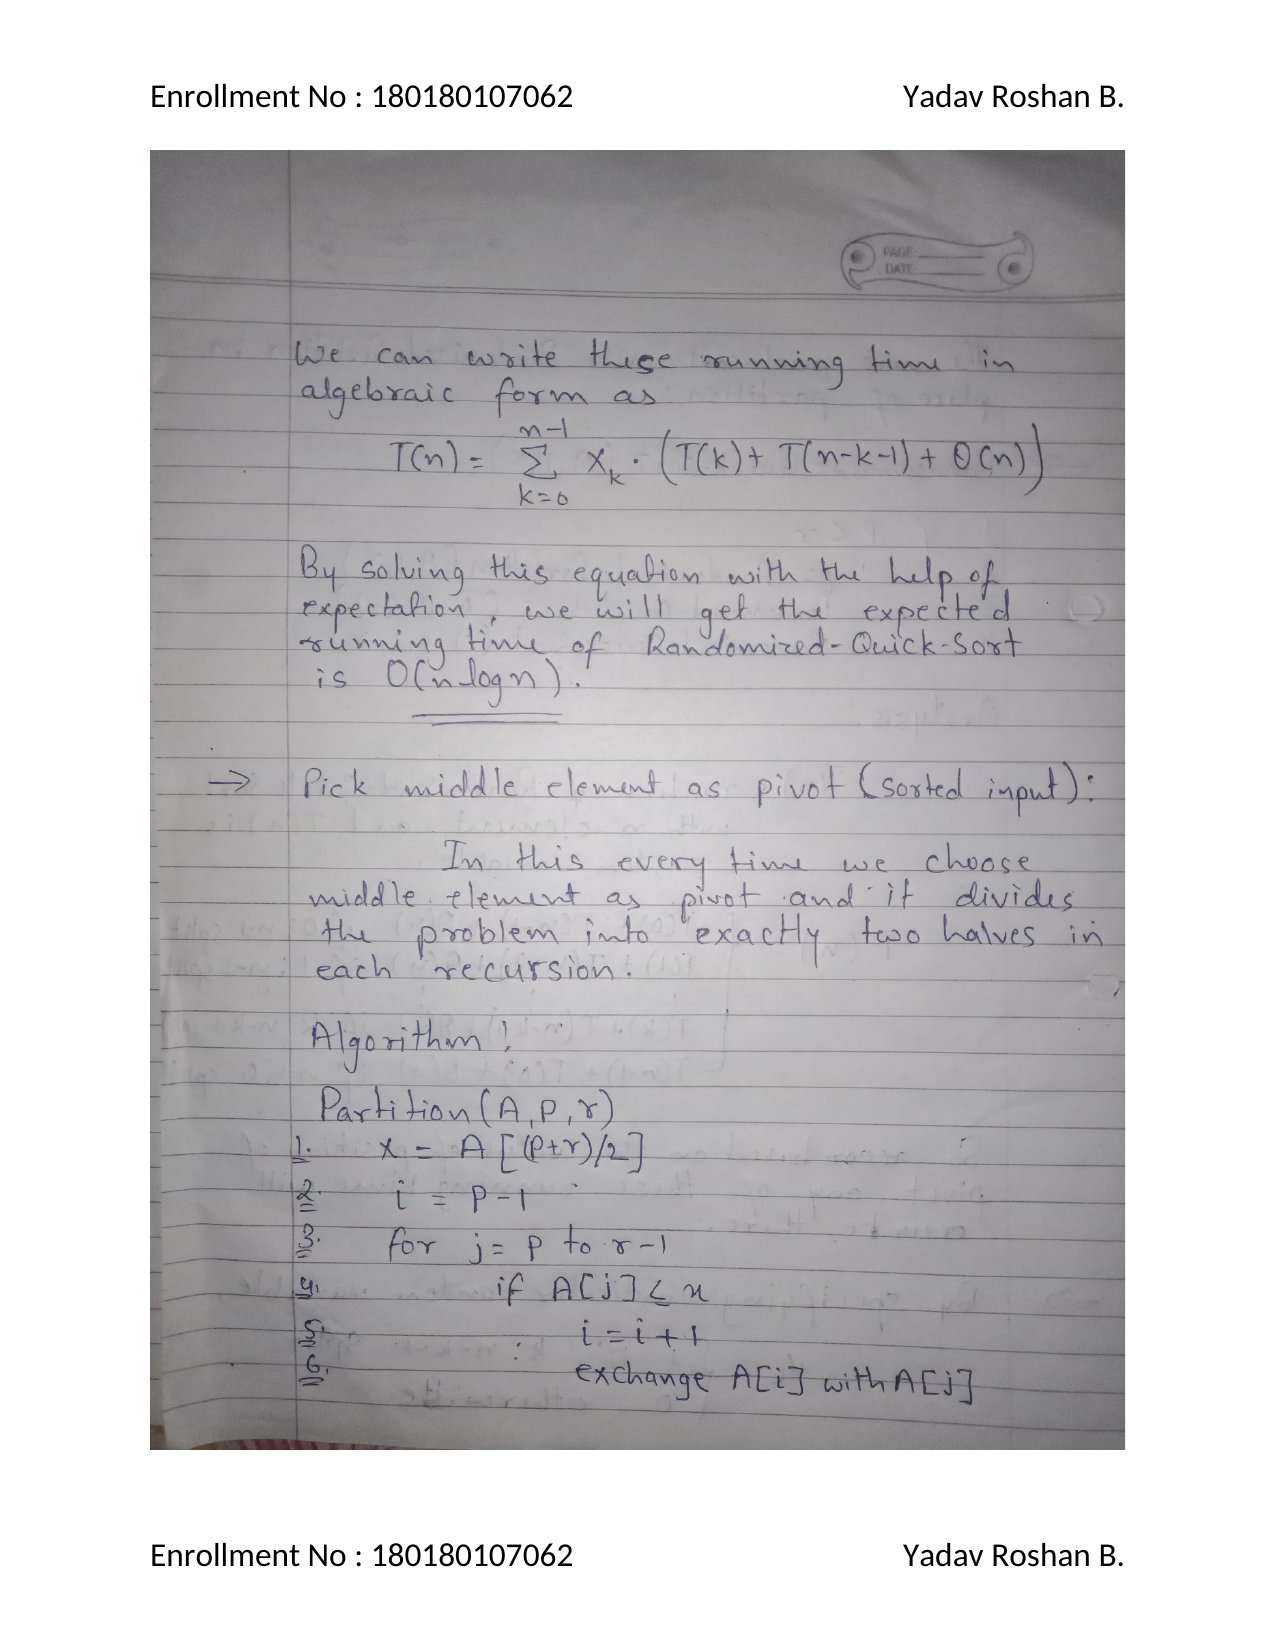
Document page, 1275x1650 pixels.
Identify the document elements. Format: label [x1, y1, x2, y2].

picture [150, 150, 1125, 1450]
